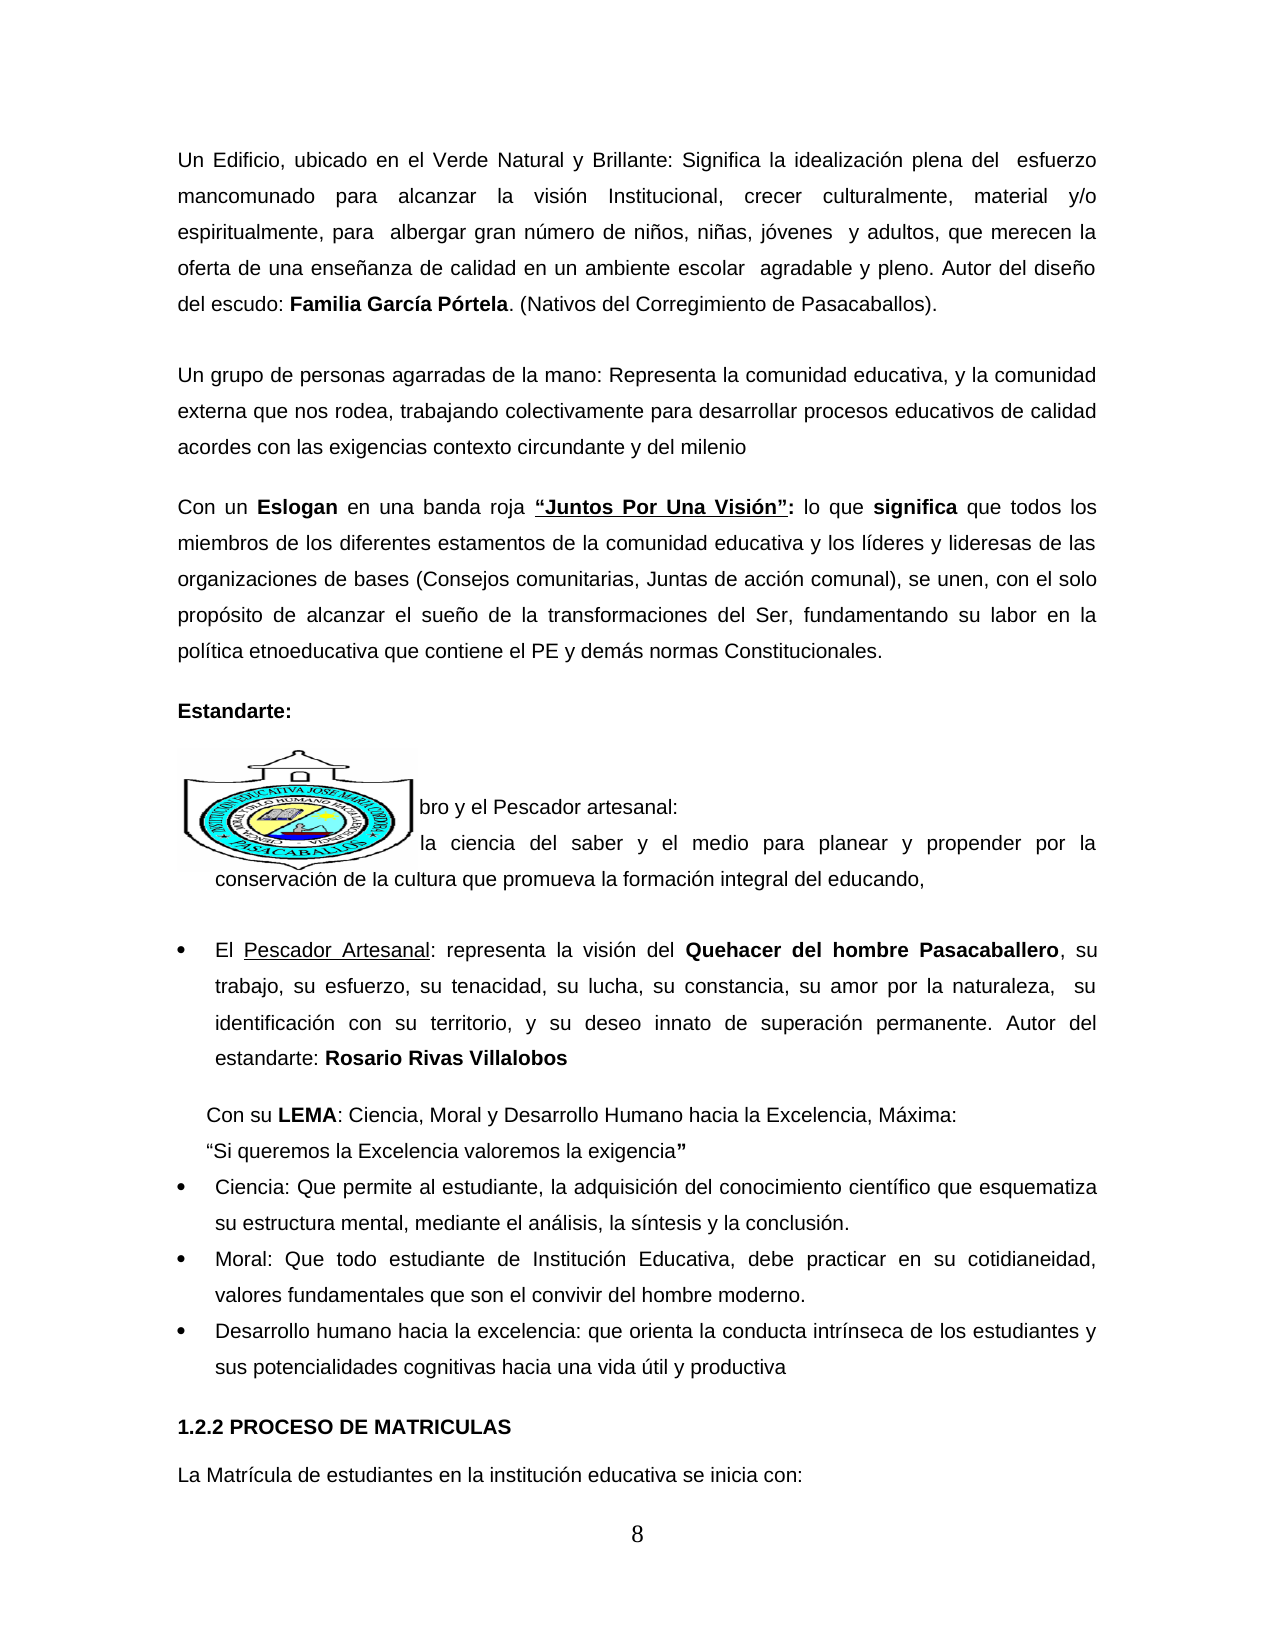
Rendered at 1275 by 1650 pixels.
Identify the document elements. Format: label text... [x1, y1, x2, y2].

text Estandarte: [177, 699, 1098, 723]
text Con su LEMA: Ciencia, Moral y Desarrollo Humano hacia la Excelencia, Máxima: [177, 1103, 1098, 1127]
picture [176, 748, 421, 872]
text Un Edificio, ubicado en el Verde Natural y Brillante: Significa la idealización plena del esfuerzo mancomunado para alcanzar la visión Institucional, crecer culturalmente, material y/o espiritualmente, para albergar gran número de niños, niñas, jóvenes y adultos, que merecen la oferta de una enseñanza de calidad en un ambiente escolar agradable y pleno. Autor del diseño del escudo: Familia García Pórtela. (Nativos del Corregimiento de Pasacaballos). [177, 148, 1098, 315]
text La Matrícula de estudiantes en la institución educativa se inicia con: [177, 1463, 1098, 1487]
text Contiene los iconos del libro y el Pescador artesanal: [421, 794, 1098, 818]
list Ciencia: Que permite al estudiante, la adquisición del conocimiento científico que esquematiza su estructura mental, mediante el análisis, la síntesis y la conclusión. [177, 1175, 1098, 1235]
list Desarrollo humano hacia la excelencia: que orienta la conducta intrínseca de los estudiantes y sus potencialidades cognitivas hacia una vida útil y productiva [177, 1319, 1098, 1379]
text Con un Eslogan en una banda roja “Juntos Por Una Visión”: lo que significa que todos los miembros de los diferentes estamentos de la comunidad educativa y los líderes y lideresas de las organizaciones de bases (Consejos comunitarias, Juntas de acción comunal), se unen, con el solo propósito de alcanzar el sueño de la transformaciones del Ser, fundamentando su labor en la política etnoeducativa que contiene el PE y demás normas Constitucionales. [177, 495, 1098, 663]
list El Pescador Artesanal: representa la visión del Quehacer del hombre Pasacaballero, su trabajo, su esfuerzo, su tenacidad, su lucha, su constancia, su amor por la naturaleza, su identificación con su territorio, y su deseo innato de superación permanente. Autor del estandarte: Rosario Rivas Villalobos [177, 938, 1098, 1070]
text Un grupo de personas agarradas de la mano: Representa la comunidad educativa, y la comunidad externa que nos rodea, trabajando colectivamente para desarrollar procesos educativos de calidad acordes con las exigencias contexto circundante y del milenio [177, 363, 1098, 459]
list El libro: representa la ciencia del saber y el medio para planear y propender por la conservación de la cultura que promueva la formación integral del educando, [177, 830, 1098, 890]
text 1.2.2 PROCESO DE MATRICULAS [177, 1415, 1098, 1439]
text “Si queremos la Excelencia valoremos la exigencia” [177, 1139, 1098, 1163]
list Moral: Que todo estudiante de Institución Educativa, debe practicar en su cotidianeidad, valores fundamentales que son el convivir del hombre moderno. [177, 1247, 1098, 1307]
